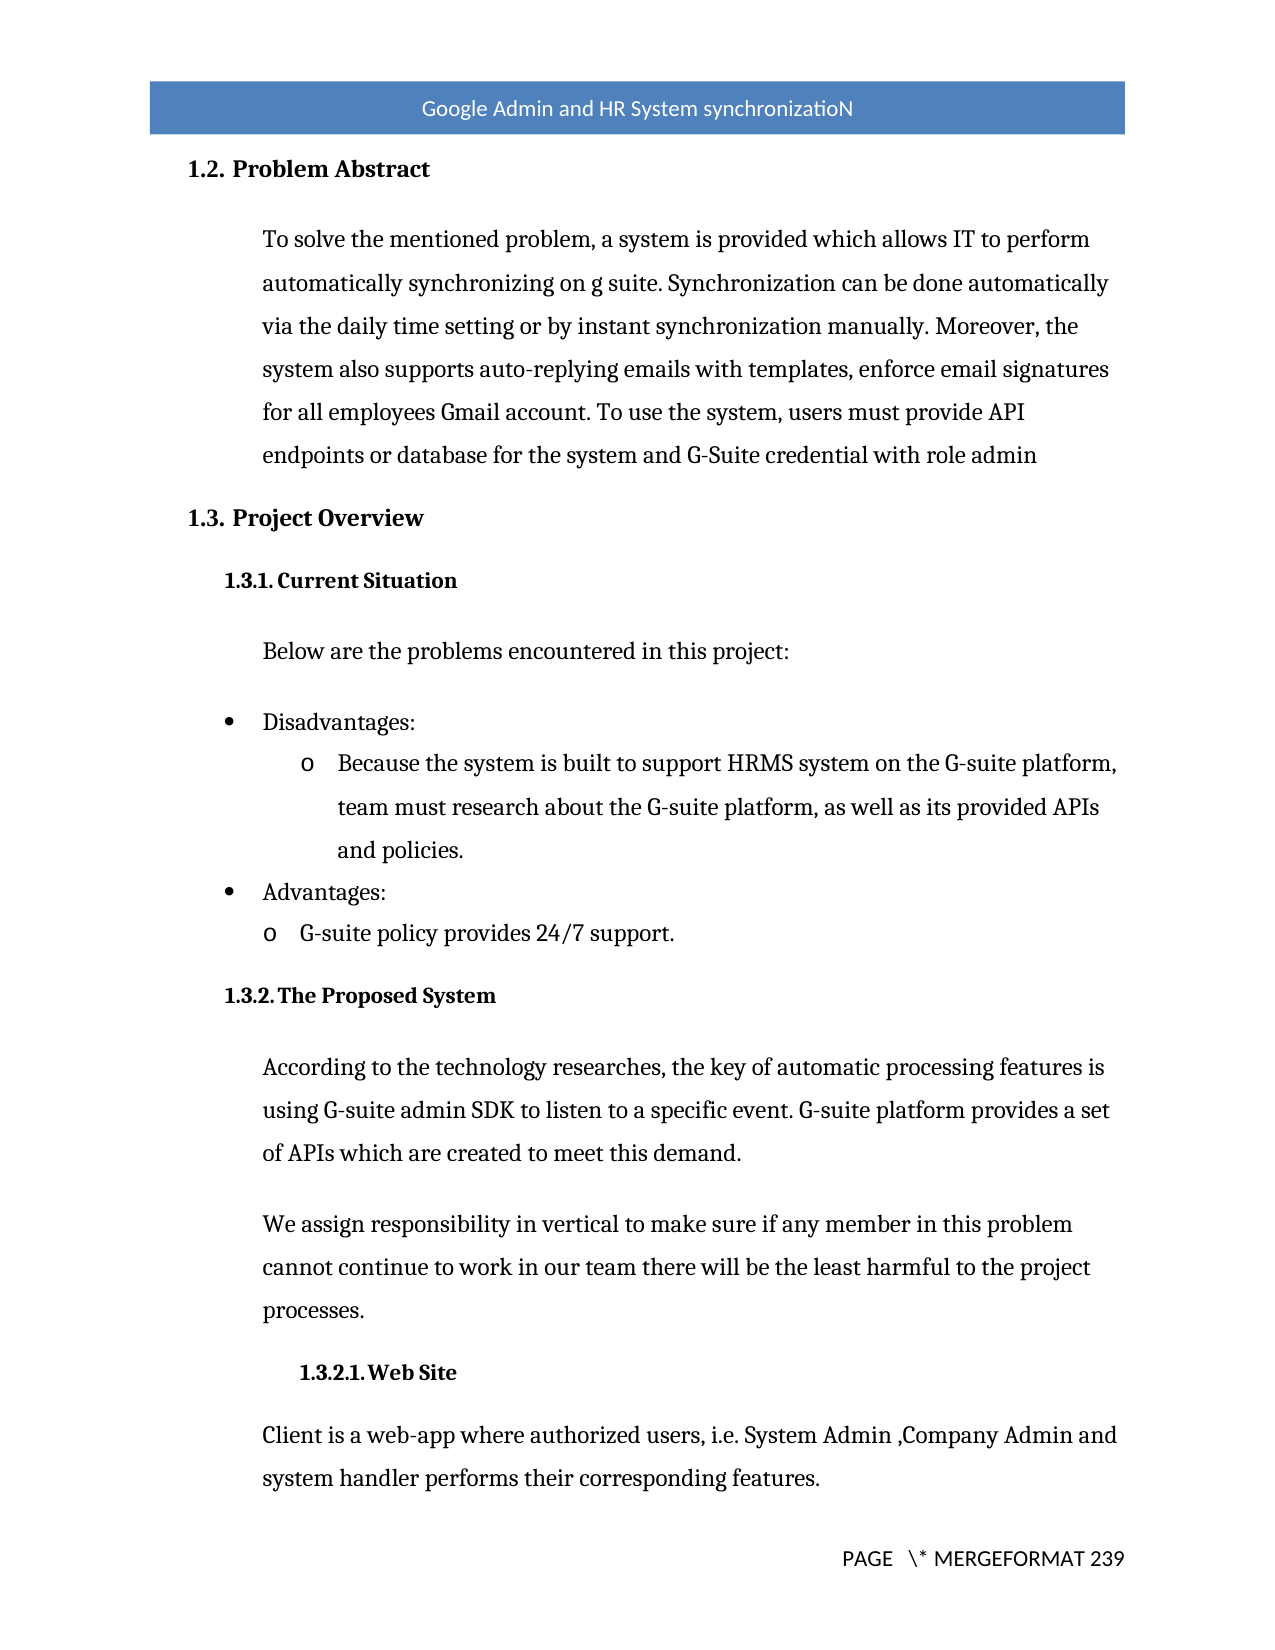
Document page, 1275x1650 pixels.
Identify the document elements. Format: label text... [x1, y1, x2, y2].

list Because the system is built to support HRMS system on the G-suite platform, team must research about the G-suite platform, as well as its provided APIs and policies. [300, 745, 1125, 869]
text Client is a web-app where authorized users, i.e. System Admin ,Company Admin and system handler performs their corresponding features. [262, 1417, 1125, 1497]
subtitle The Proposed System [225, 978, 1125, 1015]
text According to the technology researches, the key of automatic processing features is using G-suite admin SDK to listen to a specific event. G-suite platform provides a set of APIs which are created to meet this demand. [262, 1048, 1125, 1172]
subtitle Web Site [300, 1354, 1125, 1392]
list G-suite policy provides 24/7 support. [262, 915, 1125, 952]
text Below are the problems encountered in this project: [262, 632, 1125, 670]
subtitle Current Situation [225, 562, 1125, 599]
list Advantages: [225, 873, 1125, 911]
text We assign responsibility in vertical to make sure if any member in this problem cannot continue to work in our team there will be the least harmful to the project processes. [262, 1206, 1125, 1329]
list Disadvantages: [225, 703, 1125, 741]
subtitle Project Overview [187, 499, 1125, 537]
text To solve the mentioned problem, a system is provided which allows IT to perform automatically synchronizing on g suite. Synchronization can be done automatically via the daily time setting or by instant synchronization manually. Moreover, the system also supports auto-replying emails with templates, enforce email signatures for all employees Gmail account. To use the system, users must provide API endpoints or database for the system and G-Suite credential with role admin [262, 221, 1125, 474]
subtitle Problem Abstract [187, 150, 1125, 187]
